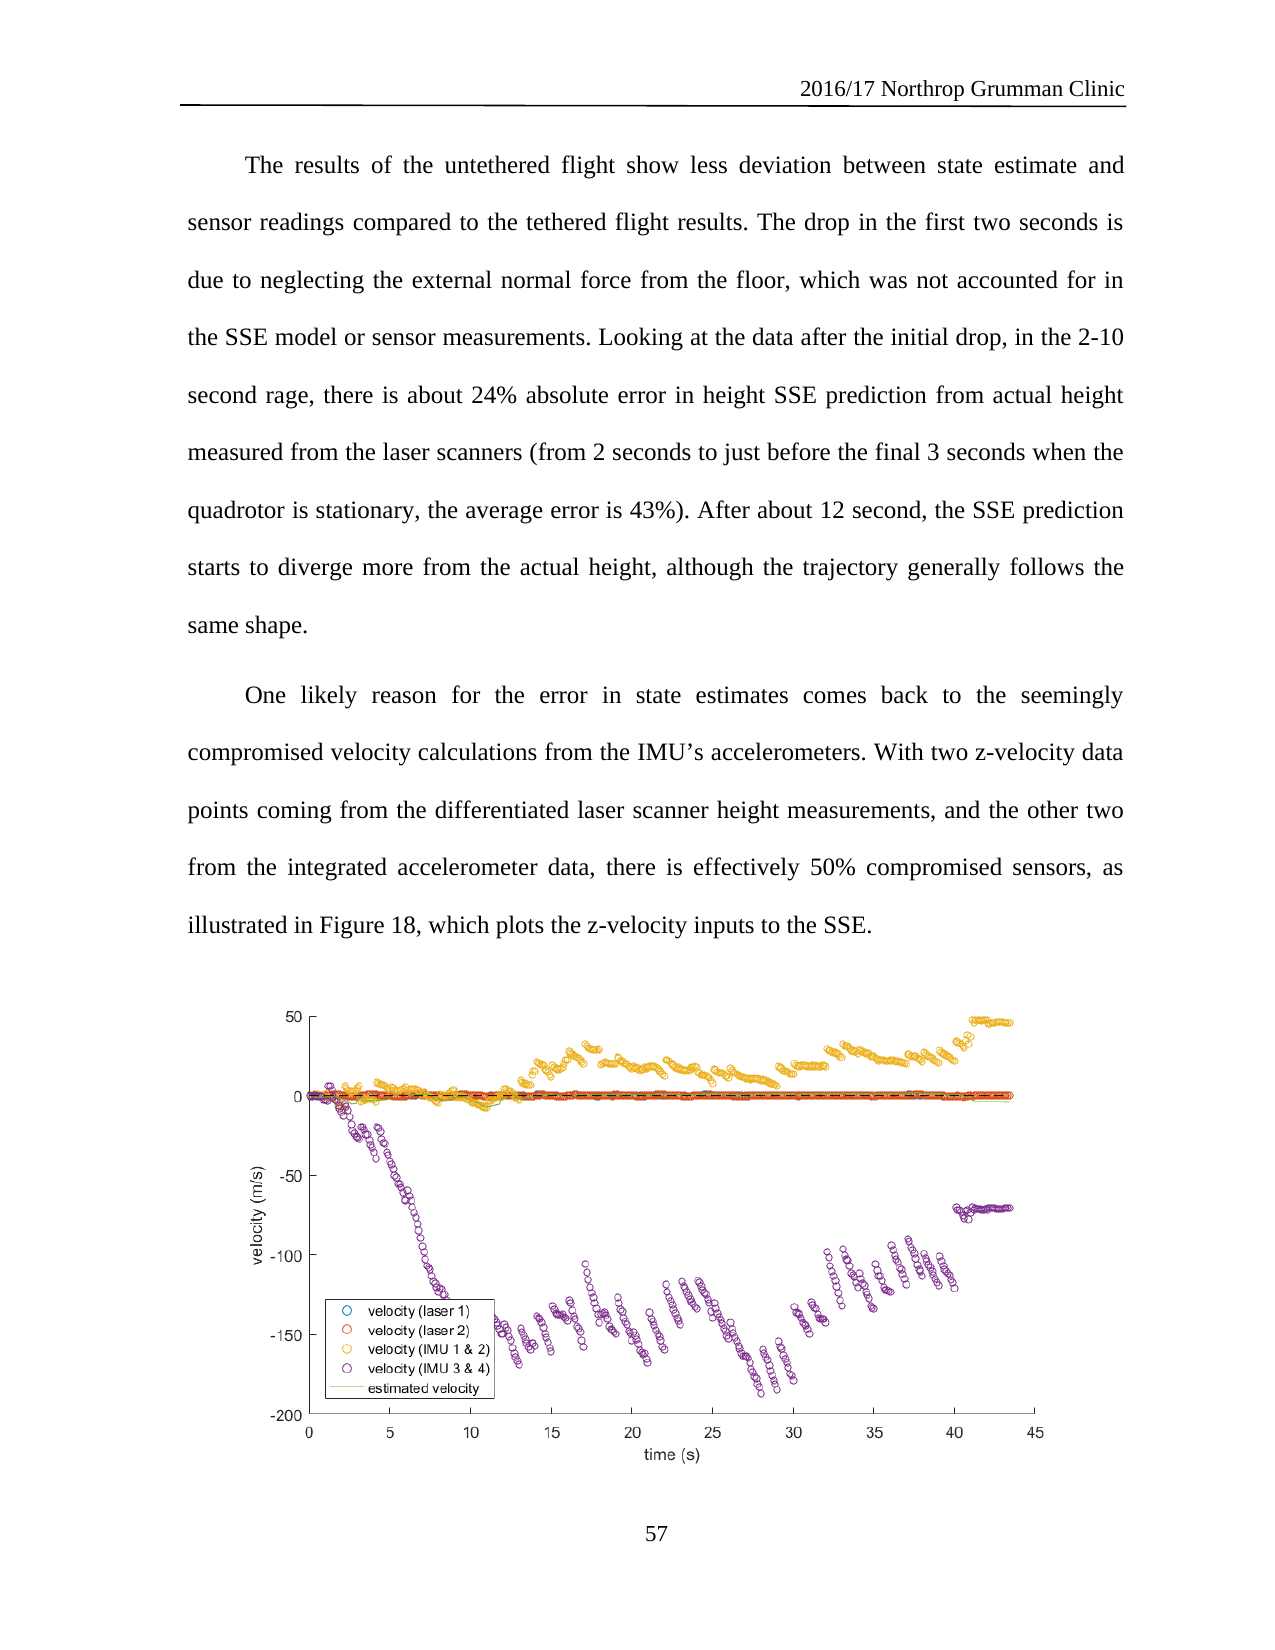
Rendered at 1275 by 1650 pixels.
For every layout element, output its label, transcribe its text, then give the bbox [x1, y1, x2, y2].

text One likely reason for the error in state estimates comes back to the seemingly compromised velocity calculations from the IMU’s accelerometers. With two z-velocity data points coming from the differentiated laser scanner height measurements, and the other two from the integrated accelerometer data, there is effectively 50% compromised sensors, as illustrated in Figure 18, which plots the z-velocity inputs to the SSE. [187, 680, 1125, 939]
text The results of the untethered flight show less deviation between state estimate and sensor readings compared to the tethered flight results. The drop in the first two seconds is due to neglecting the external normal force from the floor, which was not accounted for in the SSE model or sensor measurements. Looking at the data after the initial drop, in the 2-10 second rage, there is about 24% absolute error in height SSE prediction from actual height measured from the laser scanners (from 2 seconds to just before the final 3 seconds when the quadrotor is stationary, the average error is 43%). After about 12 second, the SSE prediction starts to diverge more from the actual height, although the trajectory generally follows the same shape. [187, 150, 1125, 639]
picture [187, 980, 1124, 1468]
